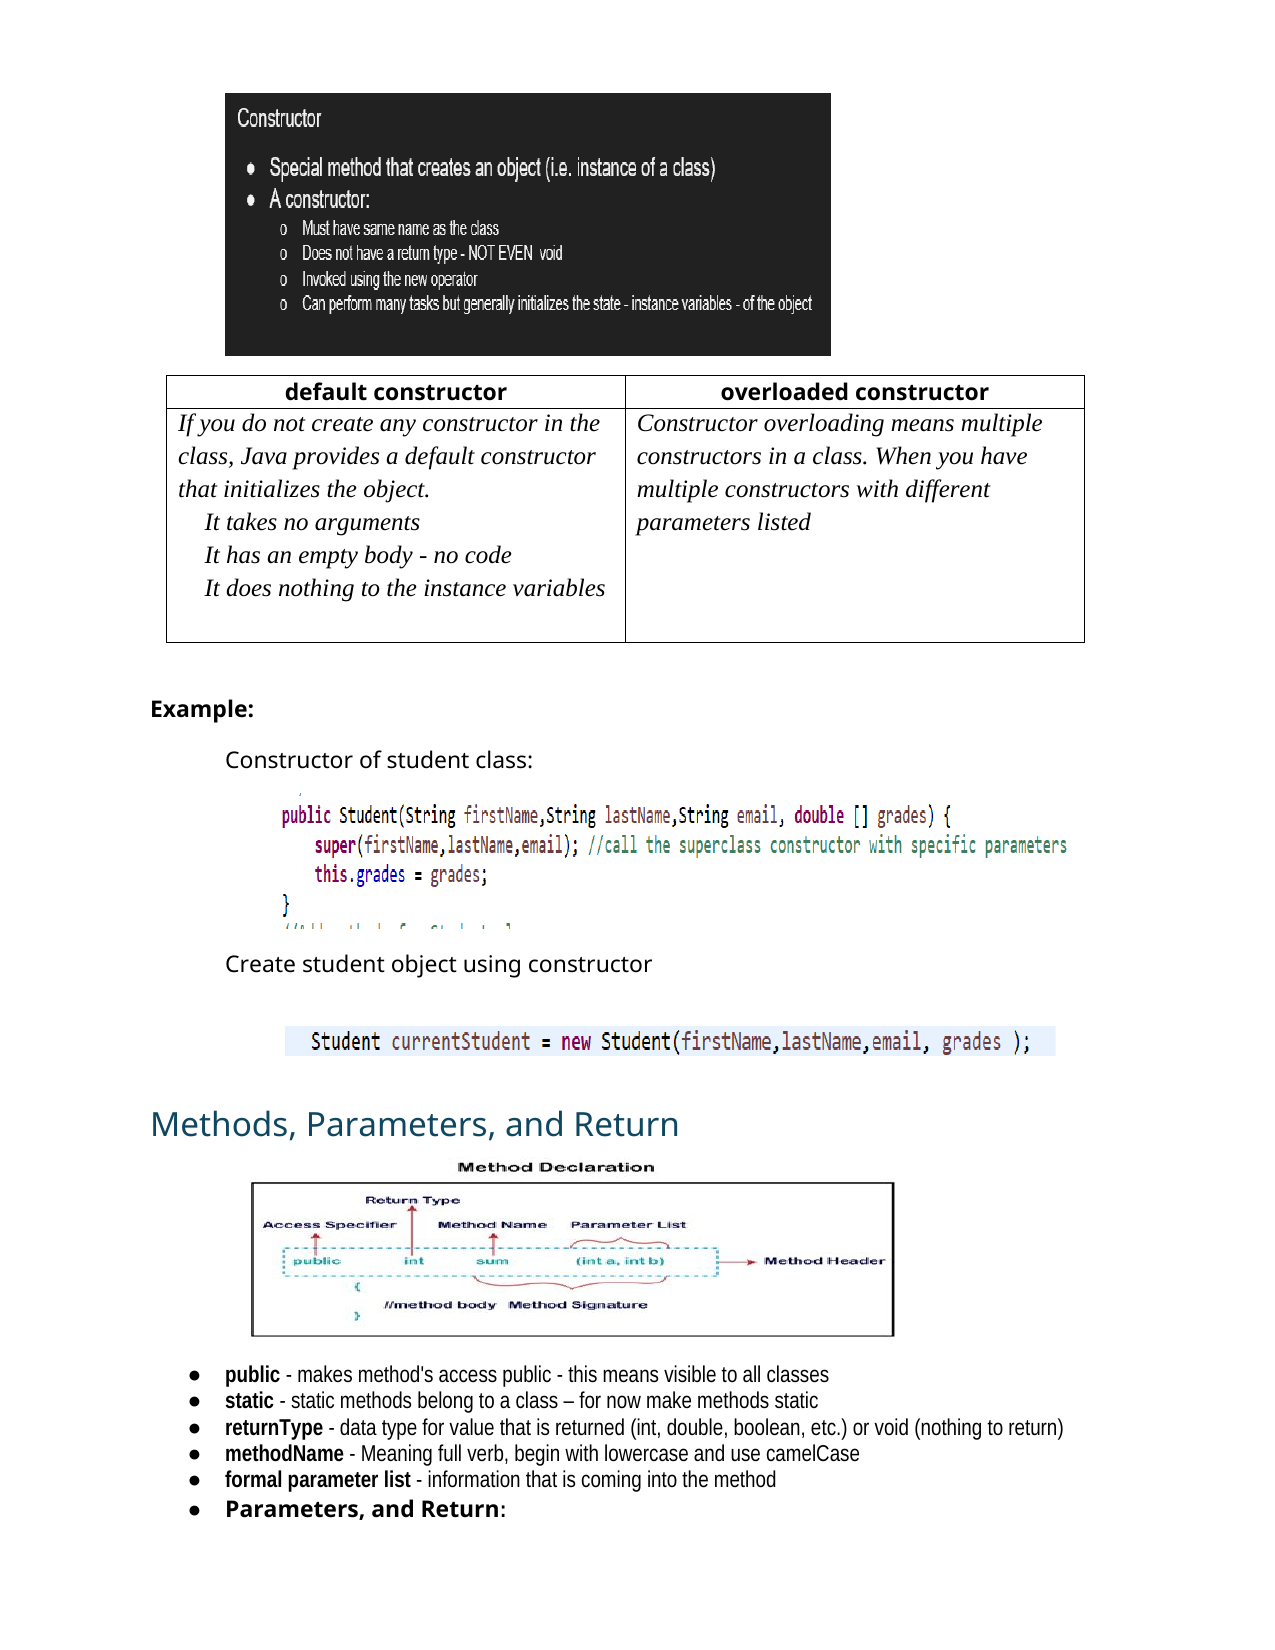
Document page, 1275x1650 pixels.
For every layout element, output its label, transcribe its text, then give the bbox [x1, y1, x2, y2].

subtitle Methods, Parameters, and Return [150, 1100, 1191, 1146]
table_header default constructor [167, 376, 625, 407]
table_header overloaded constructor [626, 376, 1084, 407]
list Parameters, and Return: [187, 1492, 1191, 1524]
picture [225, 1157, 922, 1342]
list formal parameter list - information that is coming into the method [187, 1466, 1191, 1492]
list returnType - data type for value that is returned (int, double, boolean, etc.) or void (nothing to return) [187, 1413, 1191, 1440]
text Create student object using constructor [150, 948, 1191, 979]
text Constructor of student class: [150, 743, 1191, 775]
picture [225, 93, 831, 356]
text Example: [150, 693, 1191, 724]
table_cell Constructor overloading means multiple constructors in a class. When you have multiple constructors with different parameters listed [626, 409, 1084, 642]
picture [285, 998, 1056, 1082]
picture [261, 793, 1079, 929]
table_cell If you do not create any constructor in the class, Java provides a default constructor that initializes the object. It takes no arguments It has an empty body - no code It does nothing to the instance variables [167, 409, 625, 642]
list methodName - Meaning full verb, begin with lowercase and use camelCase [187, 1440, 1191, 1466]
list public - makes method's access public - this means visible to all classes [187, 1361, 1191, 1387]
list static - static methods belong to a class – for now make methods static [187, 1387, 1191, 1413]
